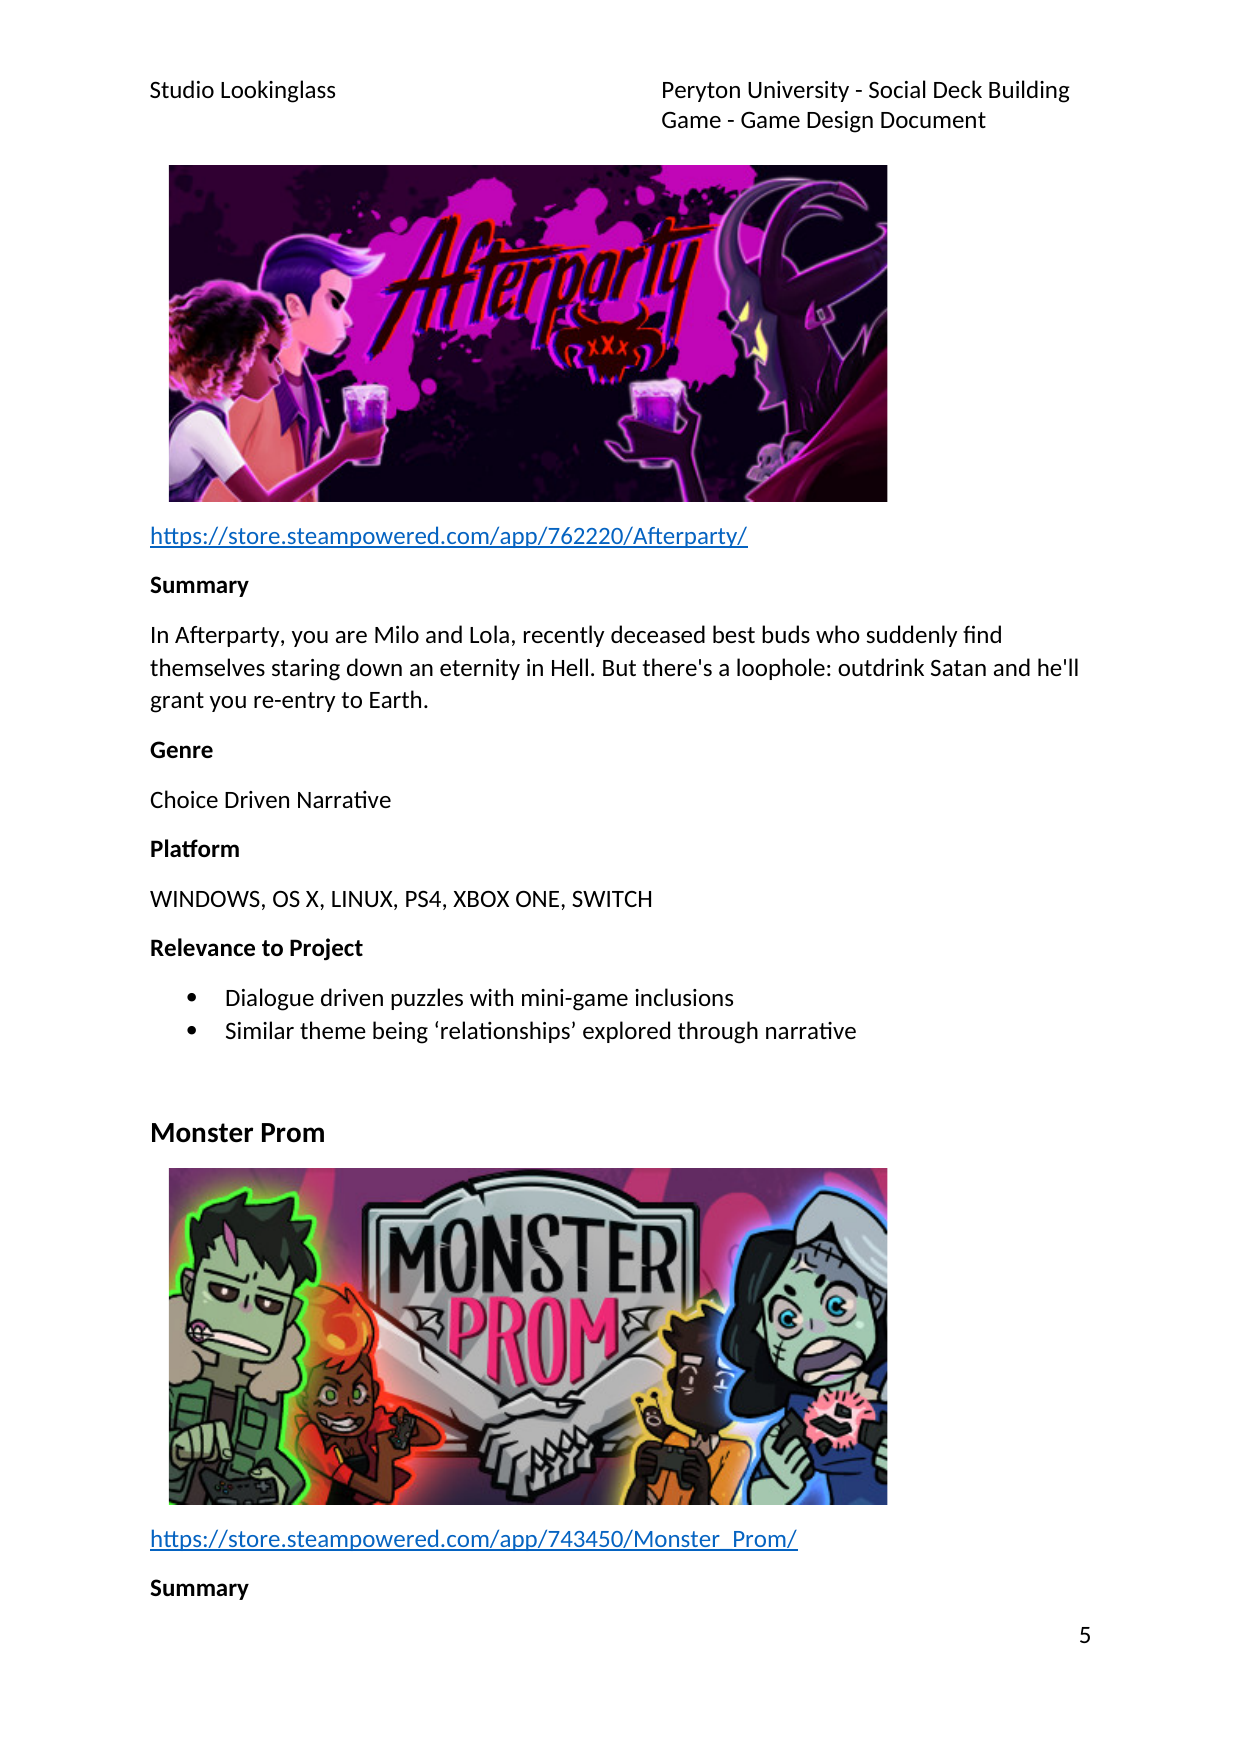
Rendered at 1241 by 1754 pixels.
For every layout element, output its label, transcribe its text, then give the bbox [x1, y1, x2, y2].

text Relevance to Project [150, 933, 1090, 963]
list Dialogue driven puzzles with mini-game inclusions [187, 982, 1090, 1013]
text Summary [150, 1572, 1090, 1603]
text Choice Driven Narrative [150, 784, 1090, 814]
text Summary [150, 569, 1090, 600]
text Monster Prom [150, 1114, 1090, 1149]
text WINDOWS, OS X, LINUX, PS4, XBOX ONE, SWITCH [150, 883, 1090, 913]
list Similar theme being ‘relationships’ explored through narrative [187, 1015, 1090, 1046]
text https://store.steampowered.com/app/762220/Afterparty/ [150, 520, 1090, 551]
text In Afterparty, you are Milo and Lola, recently deceased best buds who suddenly find themselves staring down an eternity in Hell. But there's a loophole: outdrink Satan and he'll grant you re-entry to Earth. [150, 619, 1090, 715]
text Genre [150, 734, 1090, 765]
text Platform [150, 833, 1090, 864]
text https://store.steampowered.com/app/743450/Monster_Prom/ [150, 1523, 1090, 1553]
